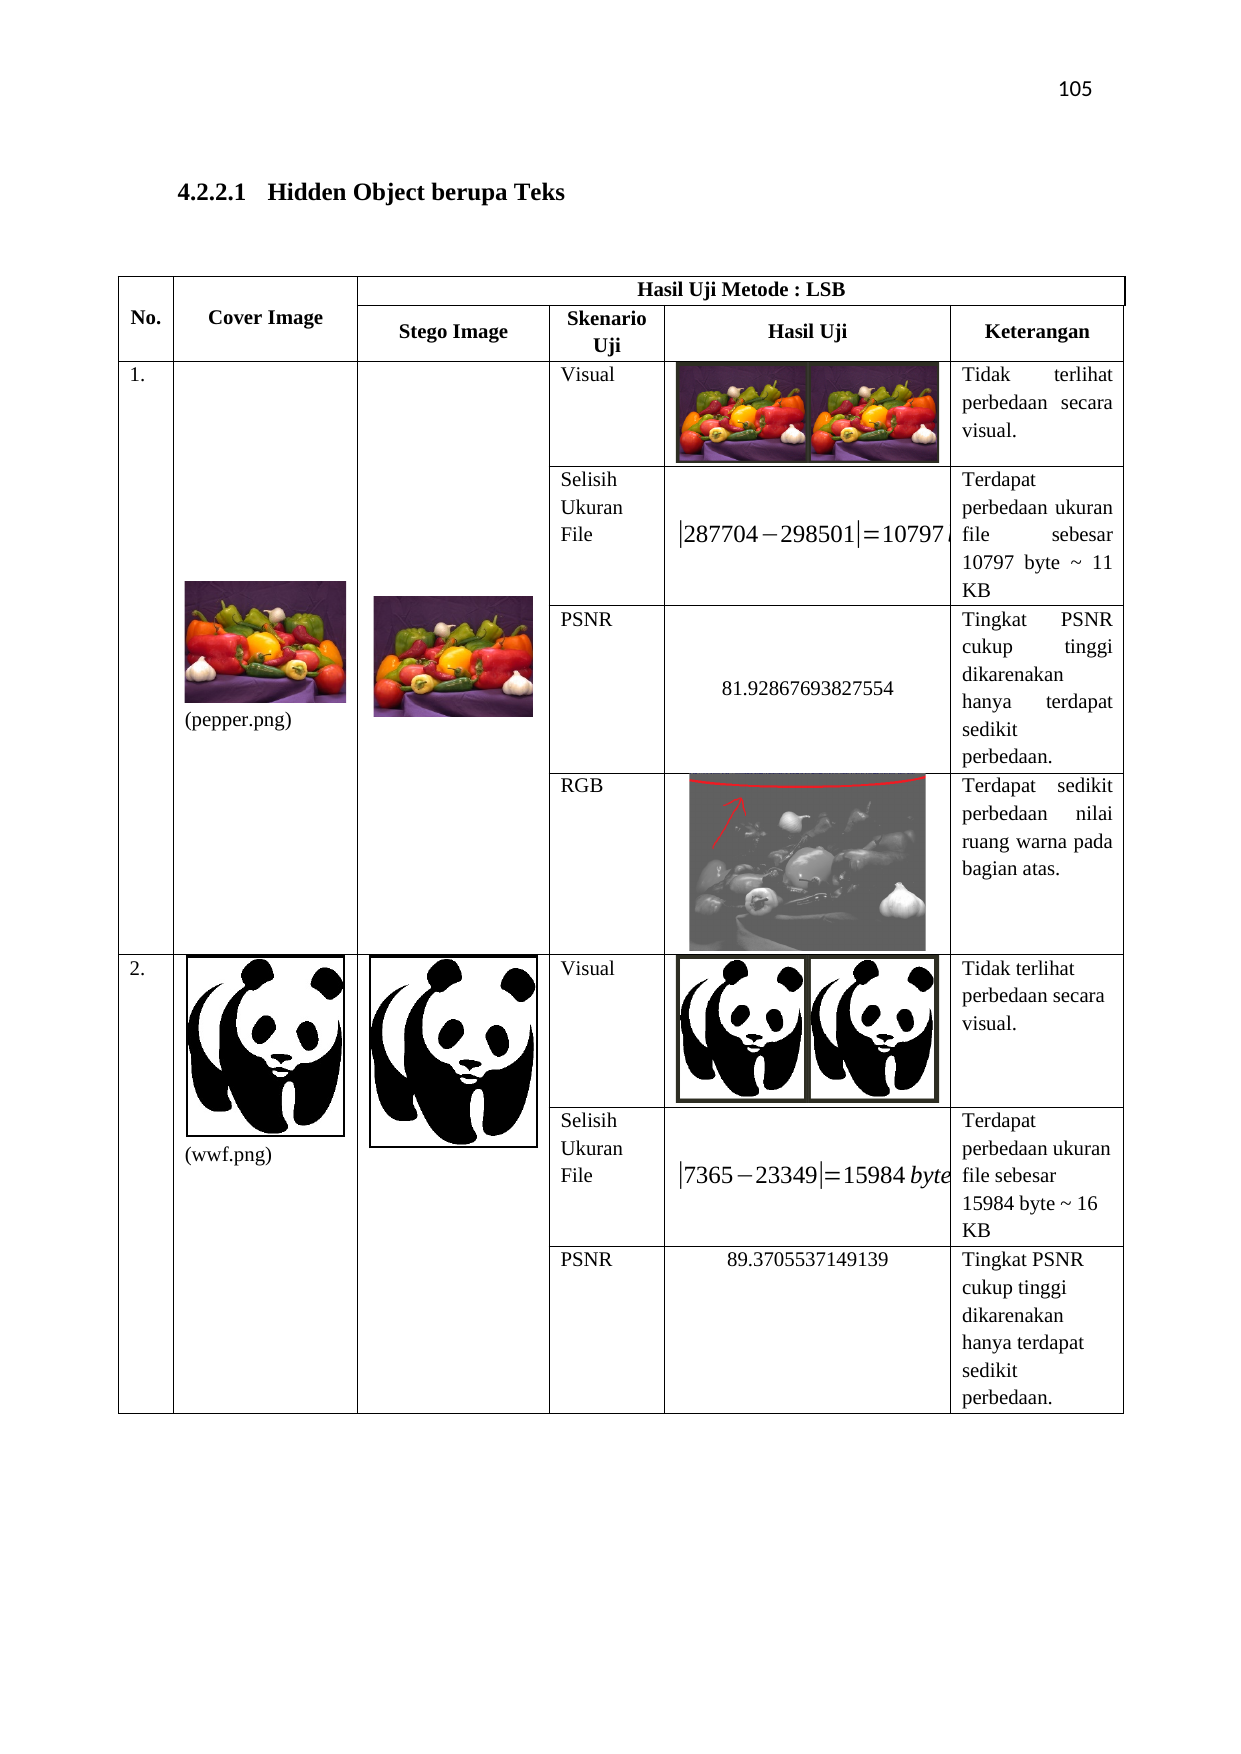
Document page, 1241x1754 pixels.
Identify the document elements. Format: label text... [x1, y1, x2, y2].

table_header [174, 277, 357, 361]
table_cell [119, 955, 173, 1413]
picture [373, 596, 533, 717]
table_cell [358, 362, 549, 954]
picture [675, 955, 940, 1103]
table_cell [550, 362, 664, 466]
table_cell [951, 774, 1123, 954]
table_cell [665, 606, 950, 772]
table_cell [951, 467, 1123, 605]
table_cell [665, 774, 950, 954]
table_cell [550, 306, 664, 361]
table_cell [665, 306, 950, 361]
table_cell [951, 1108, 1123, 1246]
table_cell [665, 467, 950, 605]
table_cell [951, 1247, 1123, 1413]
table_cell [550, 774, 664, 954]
picture [371, 958, 536, 1146]
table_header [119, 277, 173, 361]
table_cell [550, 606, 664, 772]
picture [689, 773, 926, 951]
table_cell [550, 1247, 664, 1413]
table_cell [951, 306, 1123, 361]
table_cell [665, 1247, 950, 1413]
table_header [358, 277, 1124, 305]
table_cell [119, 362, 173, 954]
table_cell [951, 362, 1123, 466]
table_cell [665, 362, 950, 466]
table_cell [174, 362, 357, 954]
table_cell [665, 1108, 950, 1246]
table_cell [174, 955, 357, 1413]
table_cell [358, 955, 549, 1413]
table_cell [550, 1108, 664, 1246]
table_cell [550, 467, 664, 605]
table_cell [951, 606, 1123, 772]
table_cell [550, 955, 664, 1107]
picture [188, 958, 343, 1135]
picture [184, 581, 347, 703]
subtitle Hidden Object berupa Teks [177, 177, 1092, 206]
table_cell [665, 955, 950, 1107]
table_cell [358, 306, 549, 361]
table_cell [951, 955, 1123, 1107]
picture [675, 362, 940, 463]
